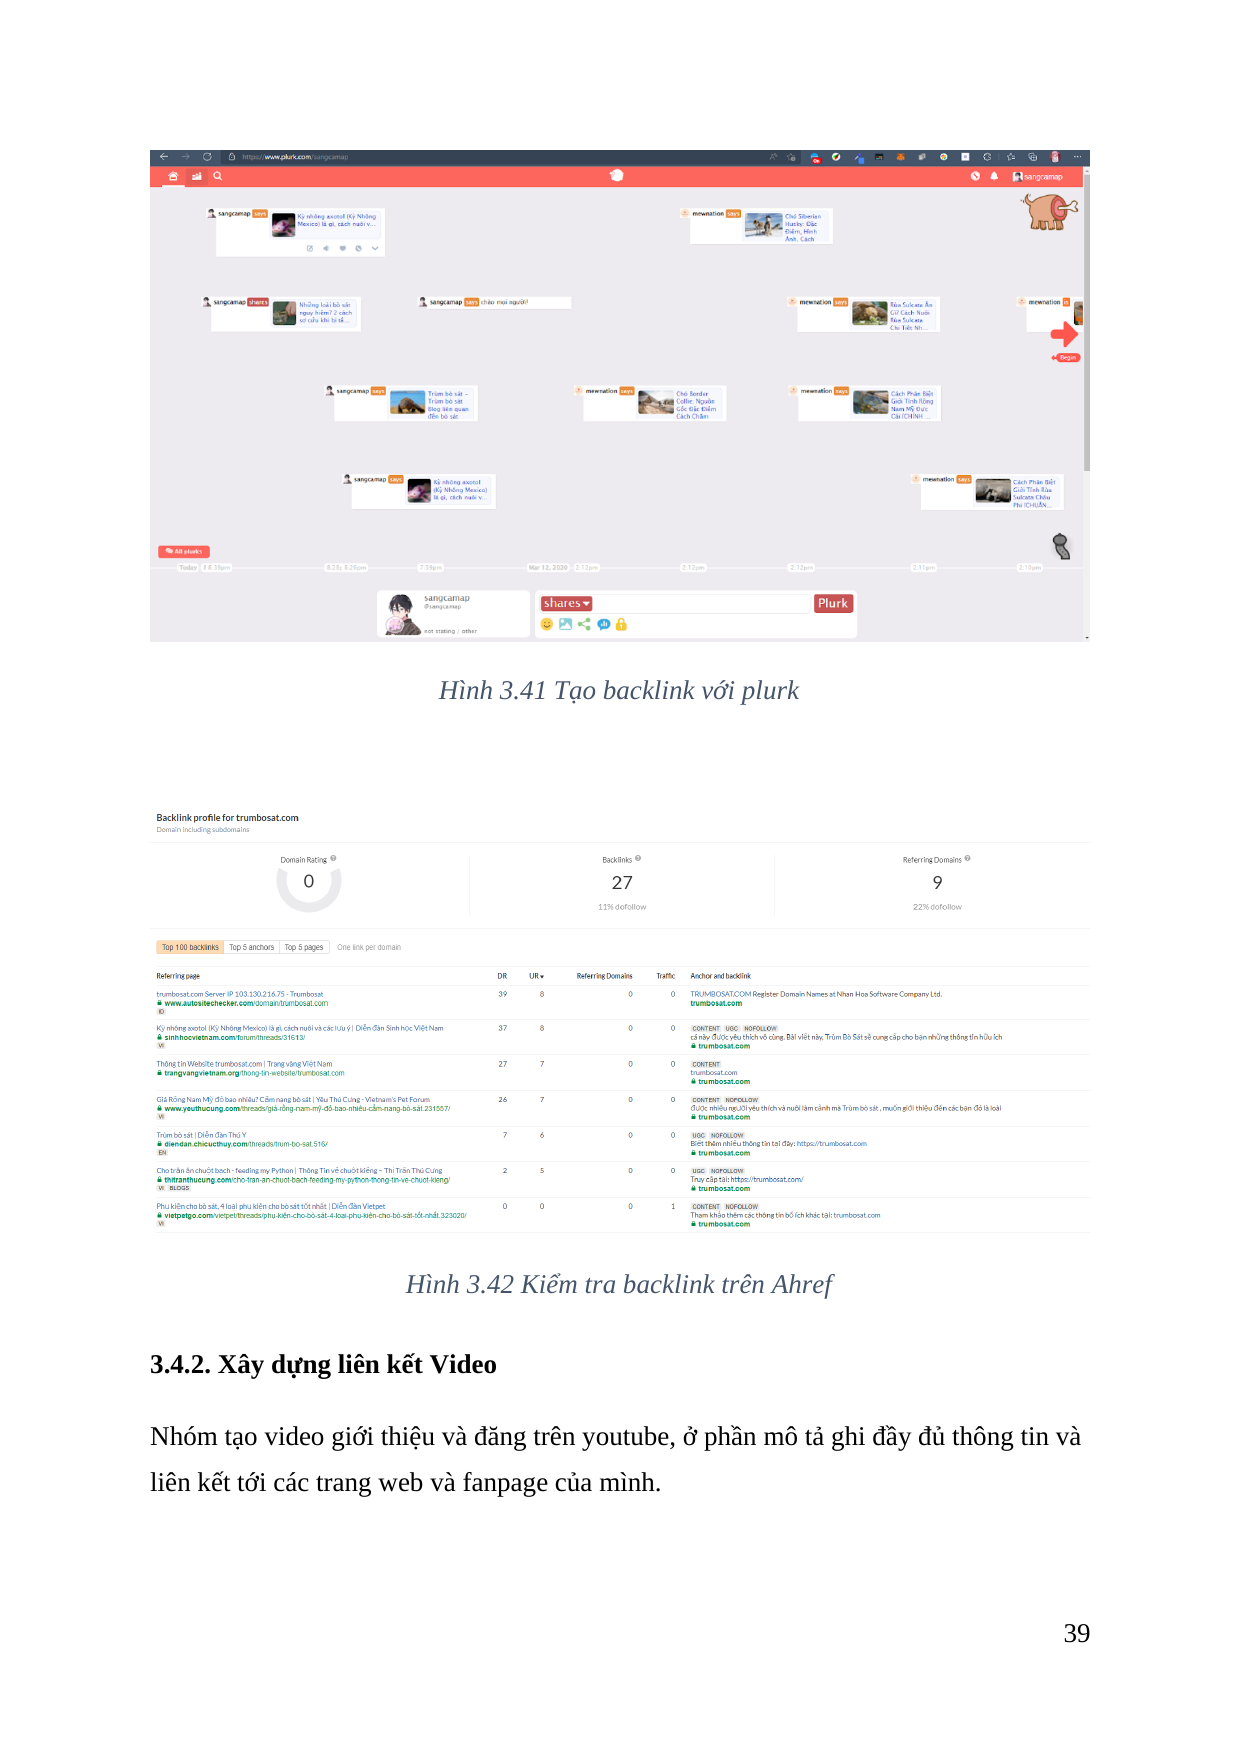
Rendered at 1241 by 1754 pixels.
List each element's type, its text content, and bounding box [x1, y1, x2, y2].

picture [150, 150, 1090, 642]
text Hình . Tạo backlink với plurk [150, 674, 1090, 705]
text Hình . Kiểm tra backlink trên Ahref [150, 1268, 1090, 1299]
picture [150, 804, 1091, 1236]
subtitle 3.4.2. Xây dựng liên kết Video [150, 1348, 1090, 1379]
text Nhóm tạo video giới thiệu và đăng trên youtube, ở phần mô tả ghi đầy đủ thông tin và liên kết tới các trang web và fanpage của mình. [150, 1420, 1090, 1497]
